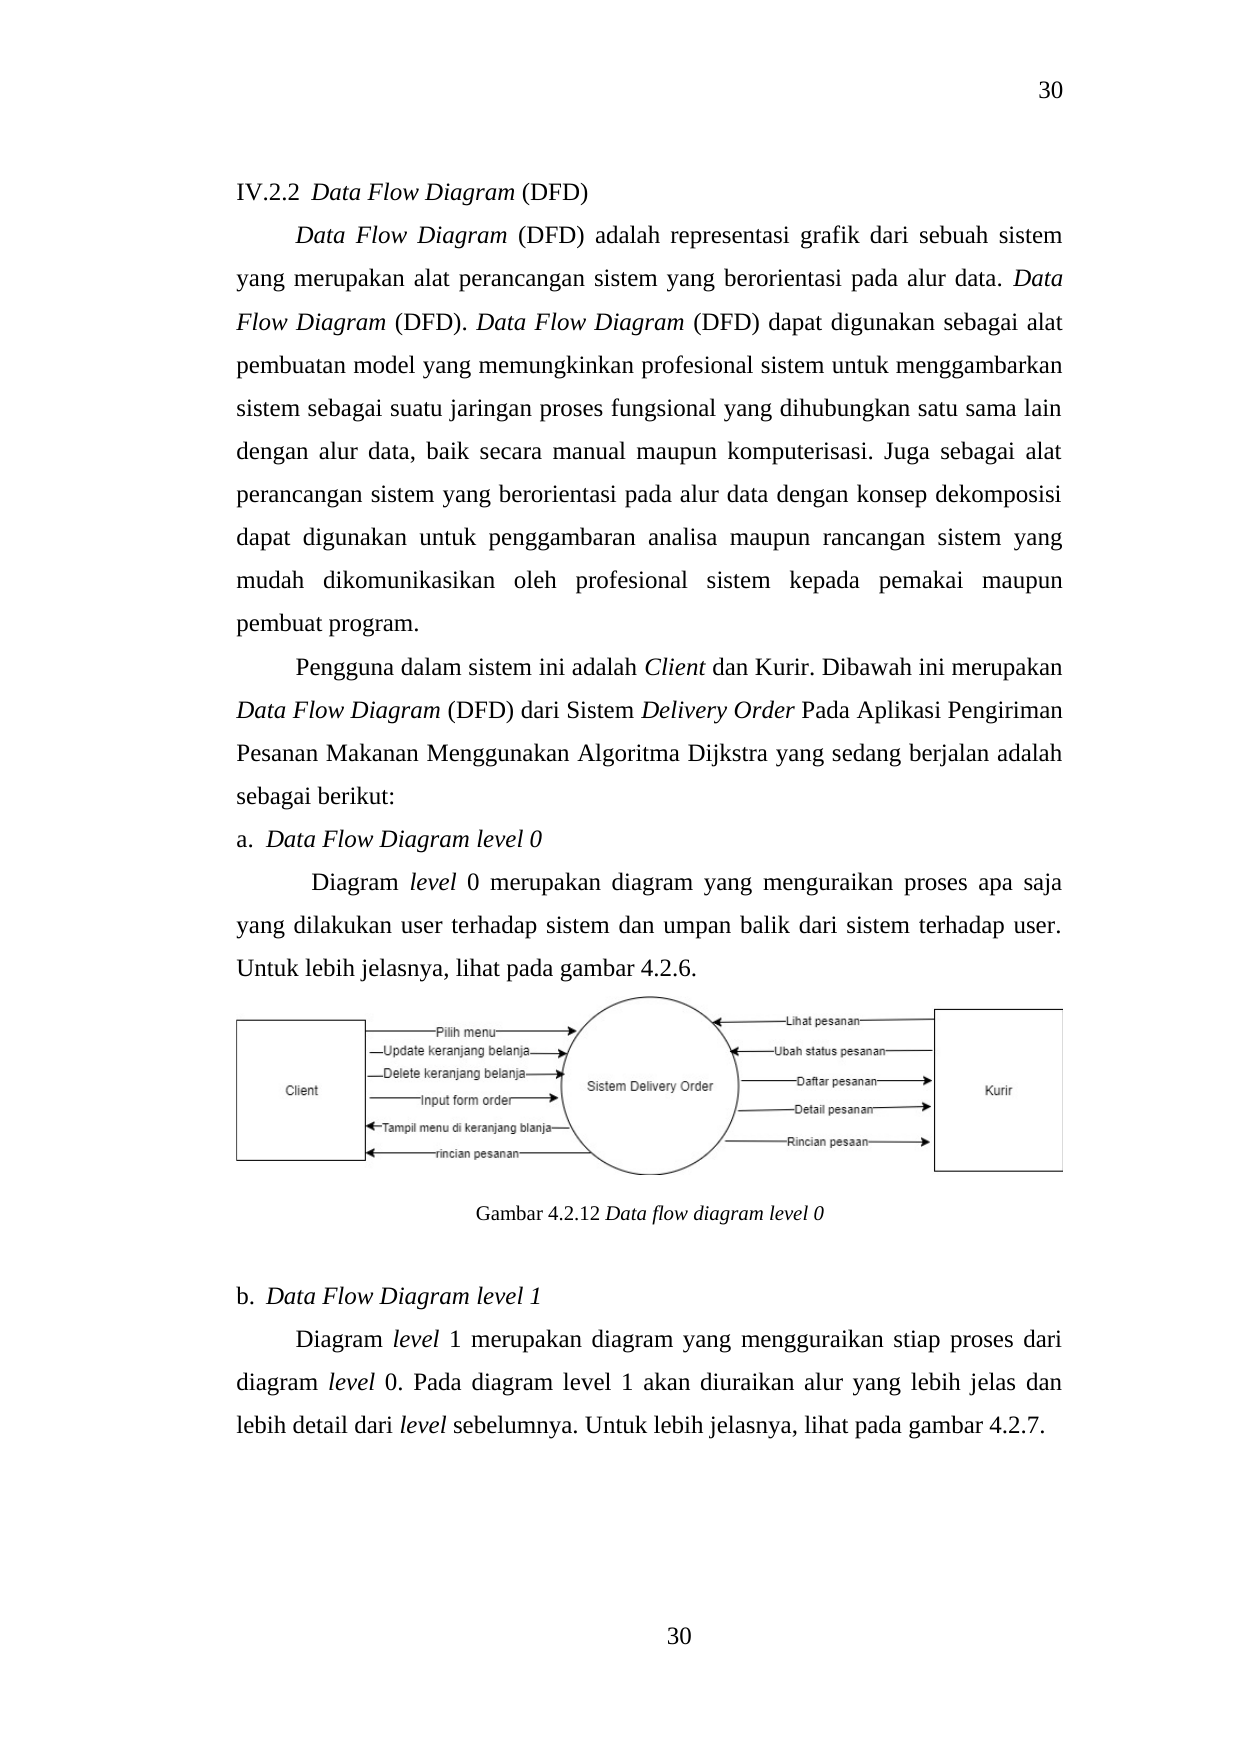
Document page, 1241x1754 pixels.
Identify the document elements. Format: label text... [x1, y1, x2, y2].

text Pengguna dalam sistem ini adalah Client dan Kurir. Dibawah ini merupakan Data Flow Diagram (DFD) dari Sistem Delivery Order Pada Aplikasi Pengiriman Pesanan Makanan Menggunakan Algoritma Dijkstra yang sedang berjalan adalah sebagai berikut: [236, 652, 1063, 810]
list Data Flow Diagram level 0 [236, 824, 1063, 853]
text Diagram level 1 merupakan diagram yang mengguraikan stiap proses dari diagram level 0. Pada diagram level 1 akan diuraikan alur yang lebih jelas dan lebih detail dari level sebelumnya. Untuk lebih jelasnya, lihat pada gambar 4.2.7. [236, 1324, 1063, 1439]
subtitle Data Flow Diagram (DFD) [236, 177, 1063, 206]
text Diagram level 0 merupakan diagram yang menguraikan proses apa saja yang dilakukan user terhadap sistem dan umpan balik dari sistem terhadap user. Untuk lebih jelasnya, lihat pada gambar 4.2.6. [236, 867, 1063, 982]
picture [236, 996, 1063, 1175]
list Data Flow Diagram level 1 [236, 1281, 1063, 1309]
list Data Flow Diagram (DFD) adalah representasi grafik dari sebuah sistem yang merupakan alat perancangan sistem yang berorientasi pada alur data. Data Flow Diagram (DFD). Data Flow Diagram (DFD) dapat digunakan sebagai alat pembuatan model yang memungkinkan profesional sistem untuk menggambarkan sistem sebagai suatu jaringan proses fungsional yang dihubungkan satu sama lain dengan alur data, baik secara manual maupun komputerisasi. Juga sebagai alat perancangan sistem yang berorientasi pada alur data dengan konsep dekomposisi dapat digunakan untuk penggambaran analisa maupun rancangan sistem yang mudah dikomunikasikan oleh profesional sistem kepada pemakai maupun pembuat program. [236, 220, 1063, 637]
